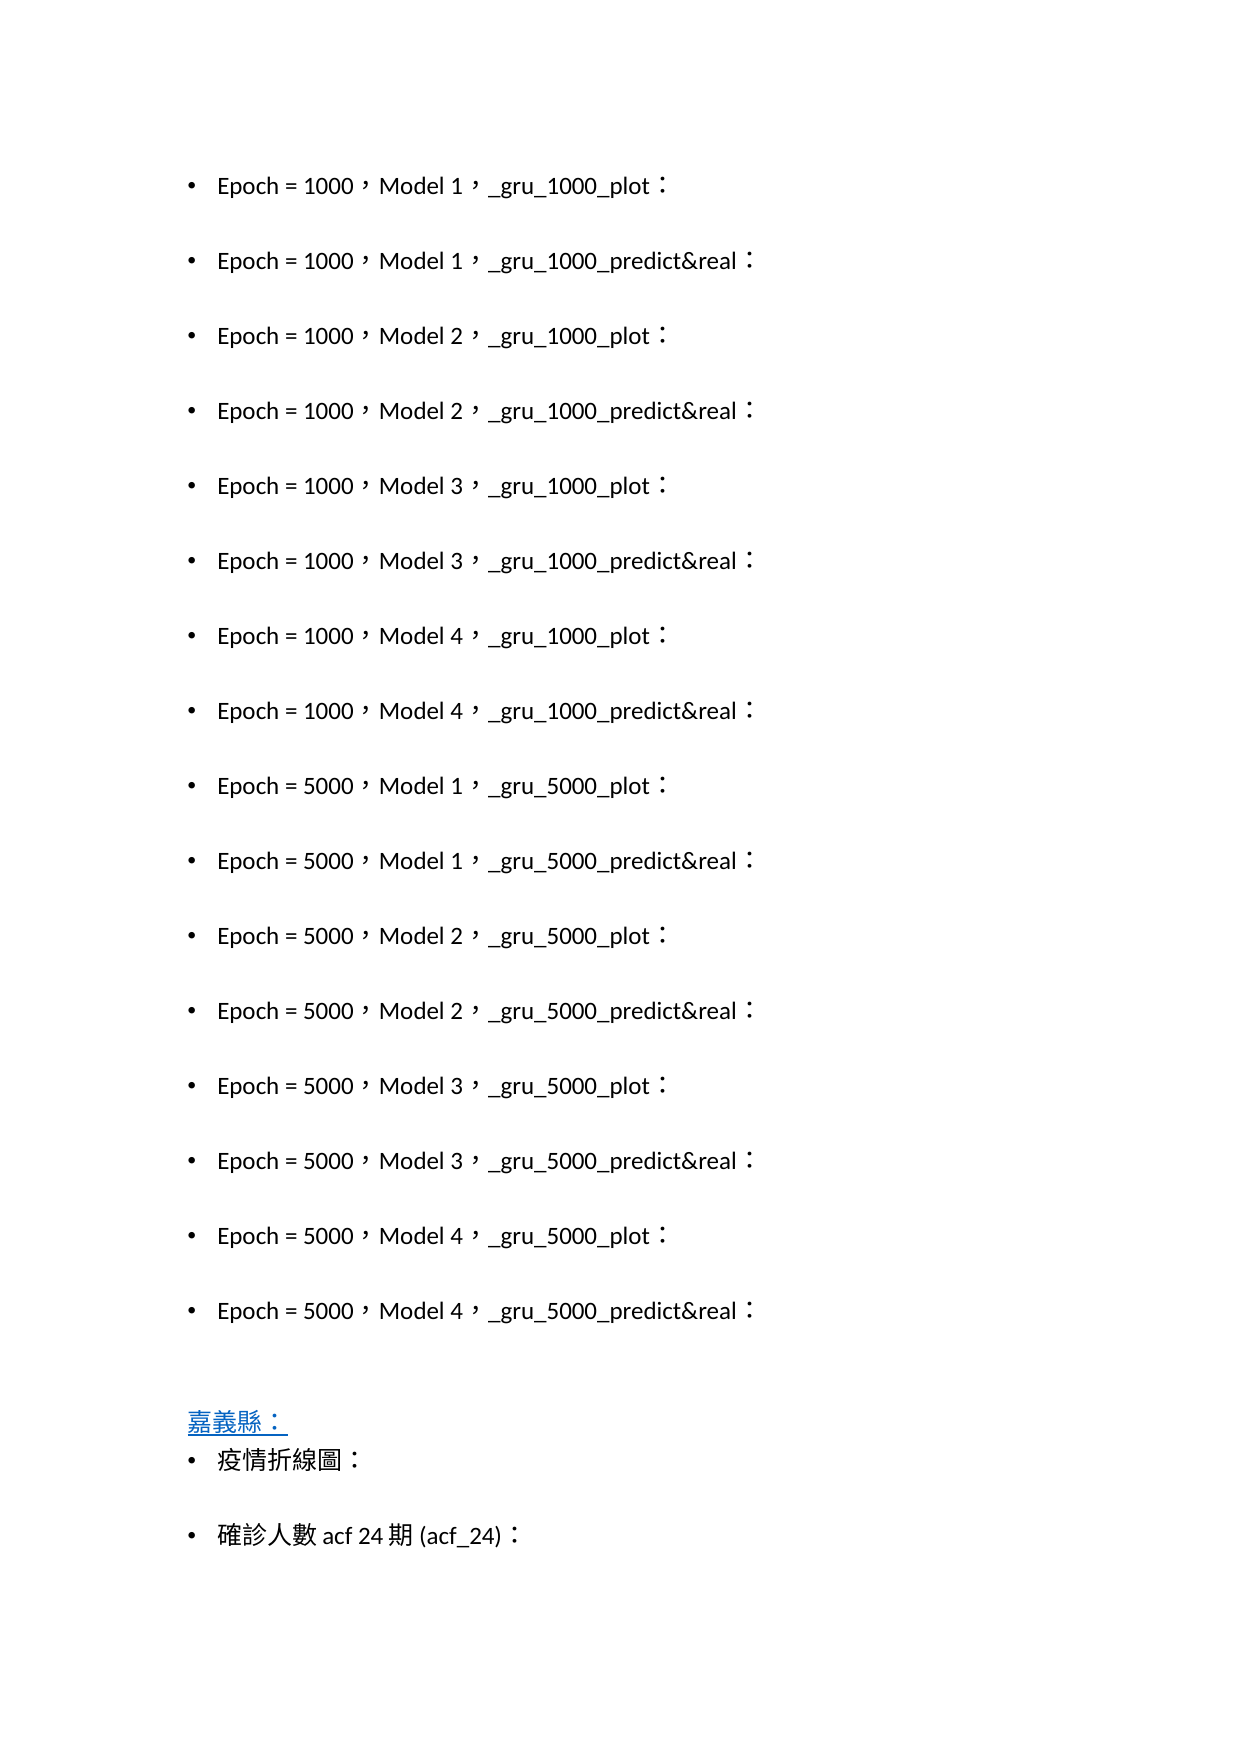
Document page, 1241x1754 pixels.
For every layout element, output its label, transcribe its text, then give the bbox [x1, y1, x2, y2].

list Epoch = 1000，Model 4，_gru_1000_predict&real： [187, 689, 1053, 727]
list 疫情折線圖： [187, 1439, 1053, 1477]
list Epoch = 5000，Model 3，_gru_5000_plot： [187, 1064, 1053, 1102]
list Epoch = 5000，Model 1，_gru_5000_predict&real： [187, 839, 1053, 877]
list Epoch = 1000，Model 3，_gru_1000_plot： [187, 464, 1053, 502]
list Epoch = 1000，Model 3，_gru_1000_predict&real： [187, 539, 1053, 577]
list Epoch = 1000，Model 1，_gru_1000_predict&real： [187, 239, 1053, 277]
list Epoch = 5000，Model 2，_gru_5000_plot： [187, 914, 1053, 952]
list Epoch = 1000，Model 2，_gru_1000_plot： [187, 314, 1053, 352]
list Epoch = 5000，Model 1，_gru_5000_plot： [187, 764, 1053, 802]
list Epoch = 1000，Model 4，_gru_1000_plot： [187, 614, 1053, 652]
list Epoch = 1000，Model 2，_gru_1000_predict&real： [187, 389, 1053, 427]
list Epoch = 5000，Model 2，_gru_5000_predict&real： [187, 989, 1053, 1027]
list Epoch = 5000，Model 4，_gru_5000_plot： [187, 1214, 1053, 1252]
list Epoch = 1000，Model 1，_gru_1000_plot： [187, 164, 1053, 202]
text 嘉義縣： [187, 1402, 1053, 1439]
list 確診人數acf 24期 (acf_24)： [187, 1514, 1053, 1552]
list Epoch = 5000，Model 4，_gru_5000_predict&real： [187, 1289, 1053, 1327]
list Epoch = 5000，Model 3，_gru_5000_predict&real： [187, 1139, 1053, 1177]
